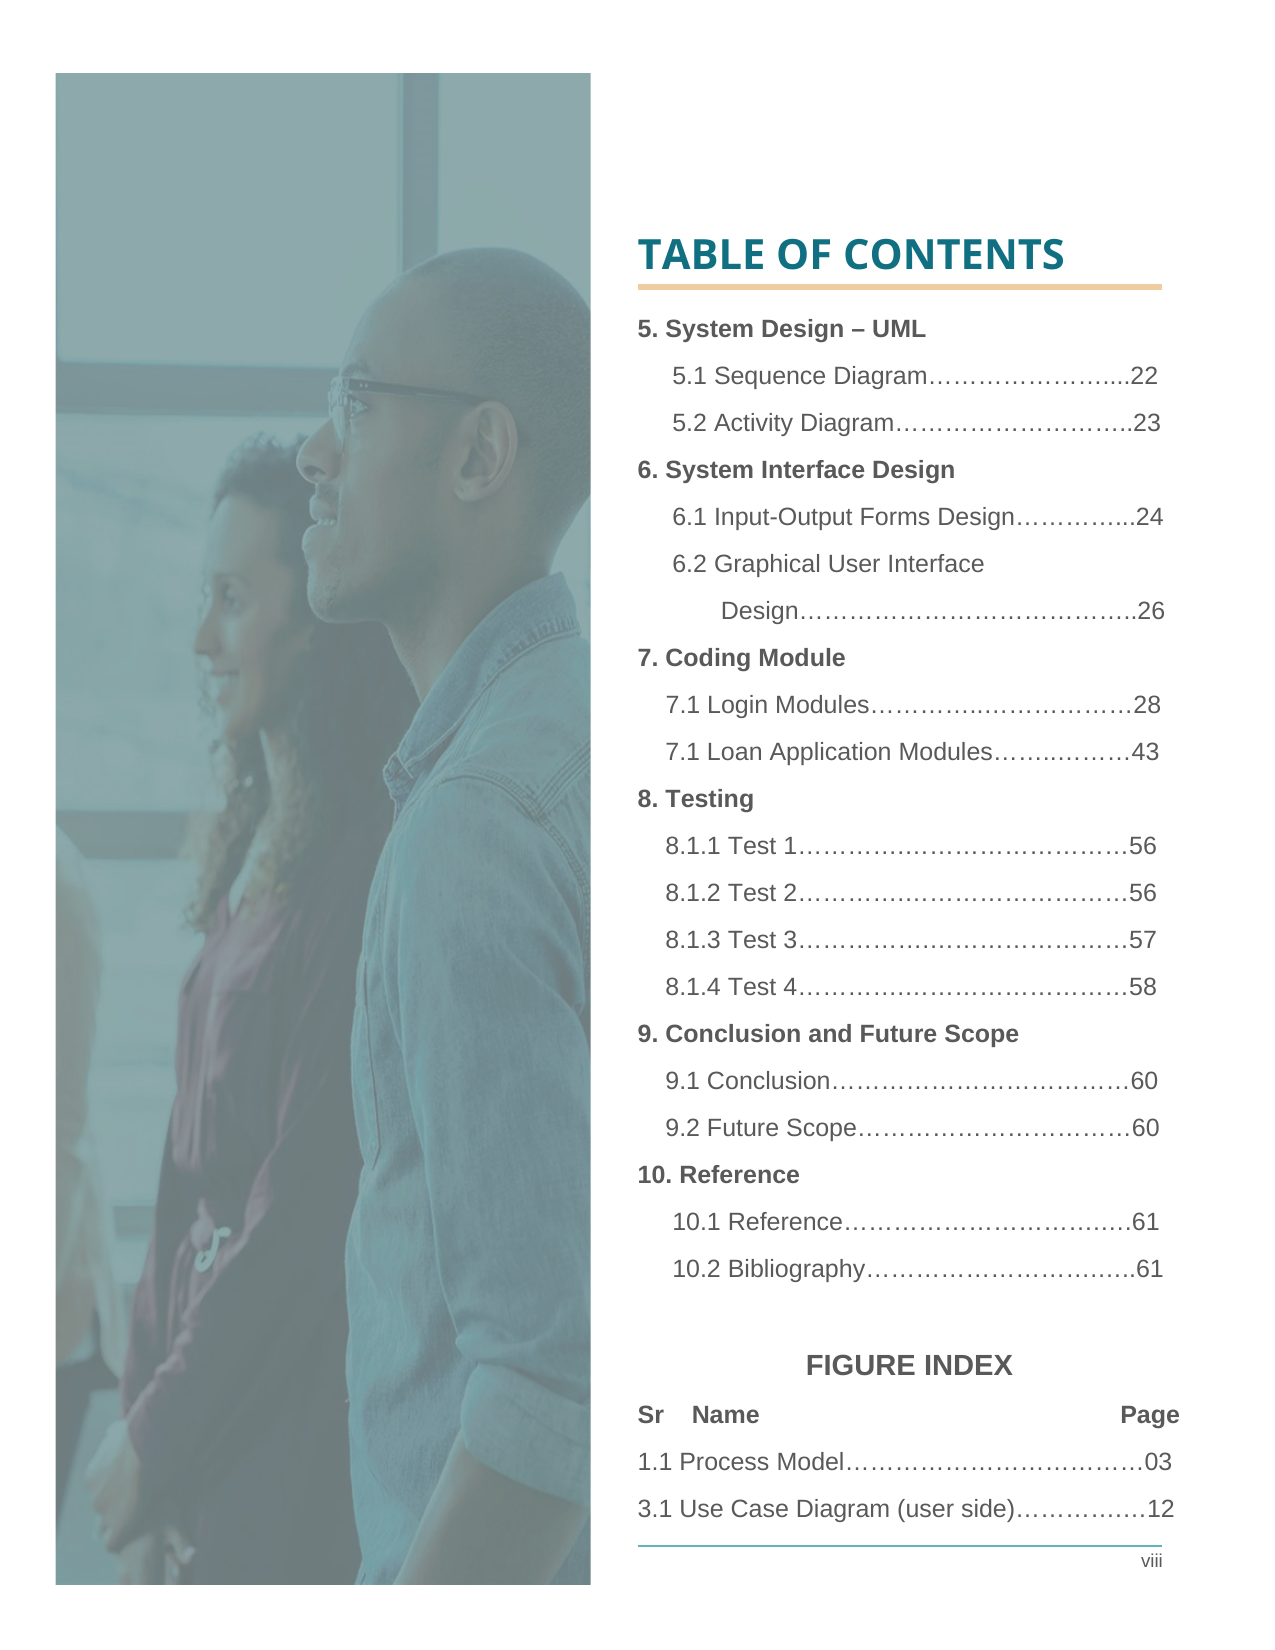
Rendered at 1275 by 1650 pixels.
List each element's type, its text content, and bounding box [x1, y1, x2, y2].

text 3.1 Use Case Diagram (user side)………….…12 [637, 1494, 1181, 1523]
text Sr Name Page [637, 1400, 1181, 1429]
text FIGURE INDEX [637, 1347, 1181, 1381]
text 1.1 Process Model………………………………03 [637, 1447, 1181, 1476]
